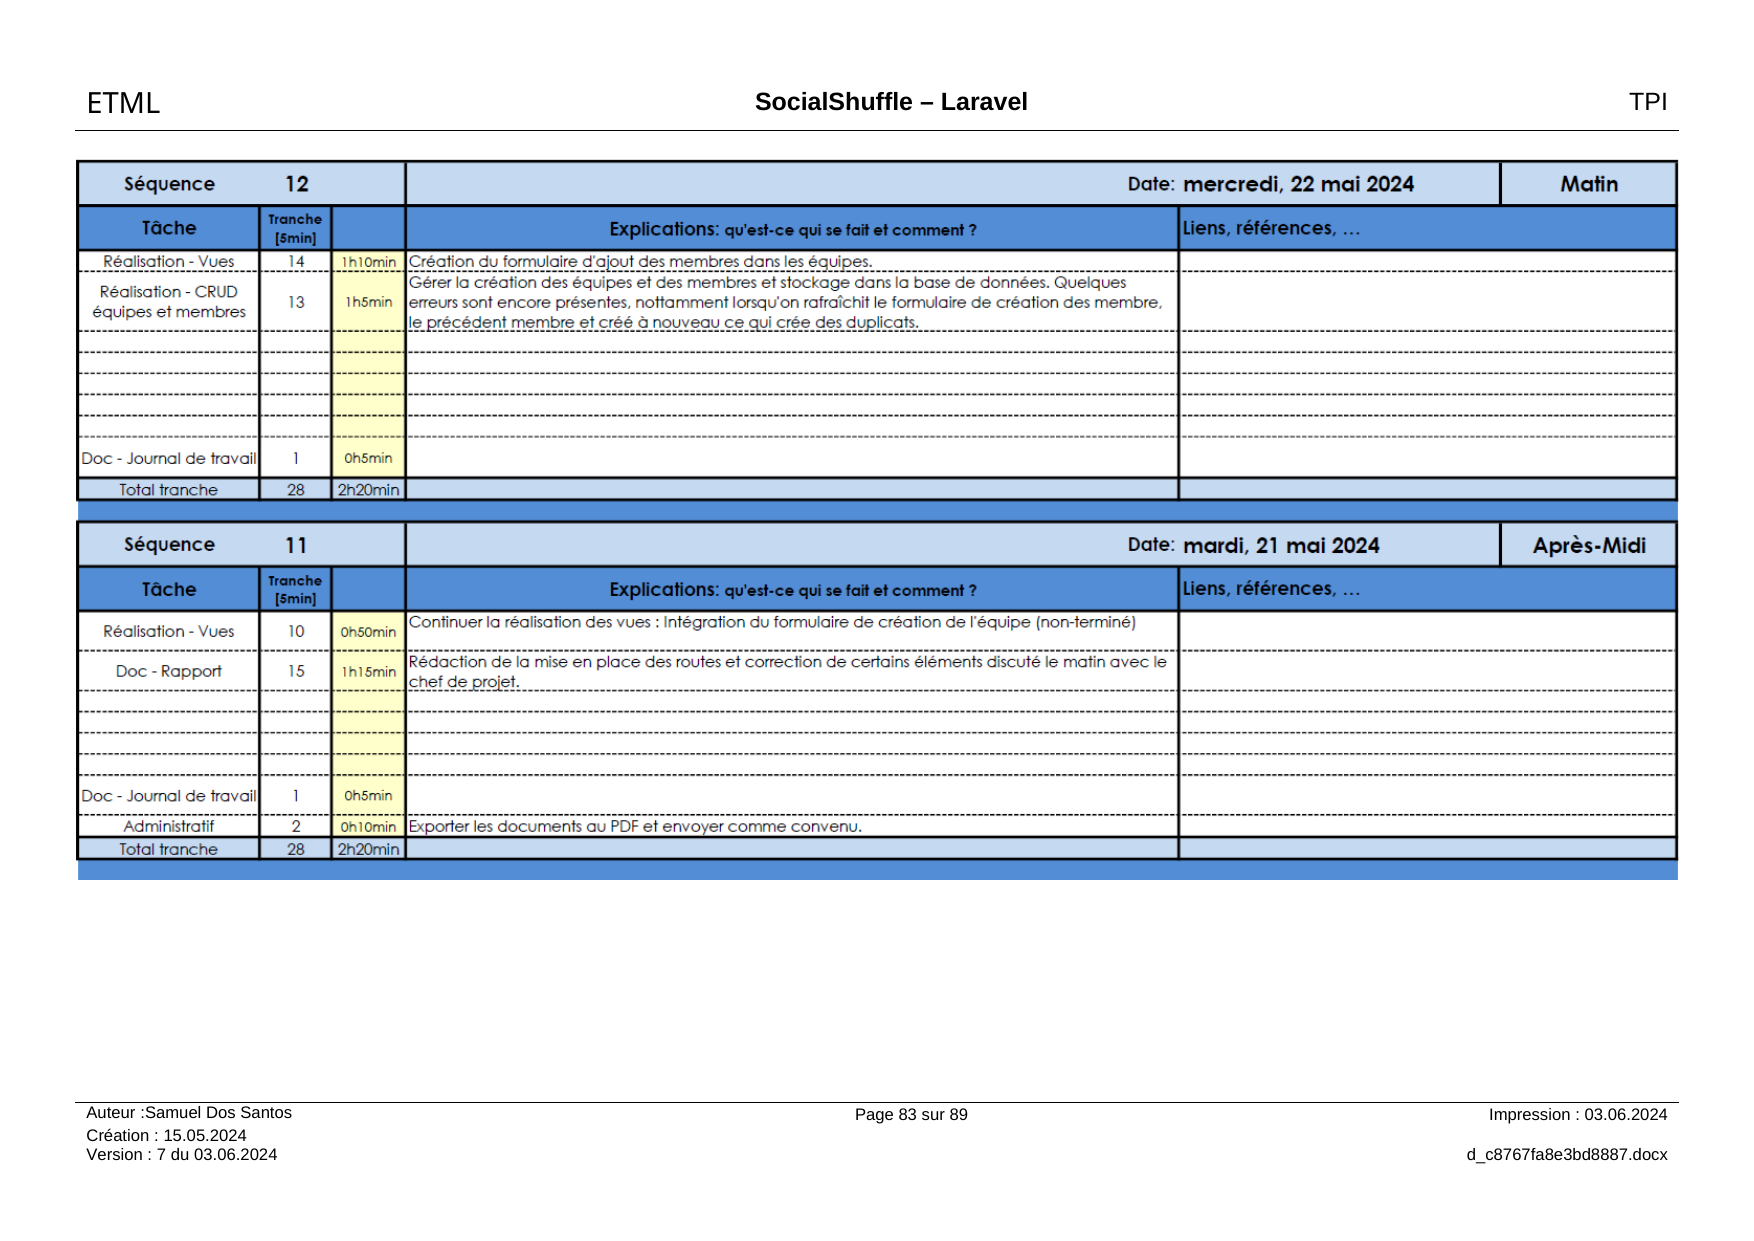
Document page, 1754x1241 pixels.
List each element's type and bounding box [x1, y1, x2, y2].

picture [75, 159, 1679, 880]
